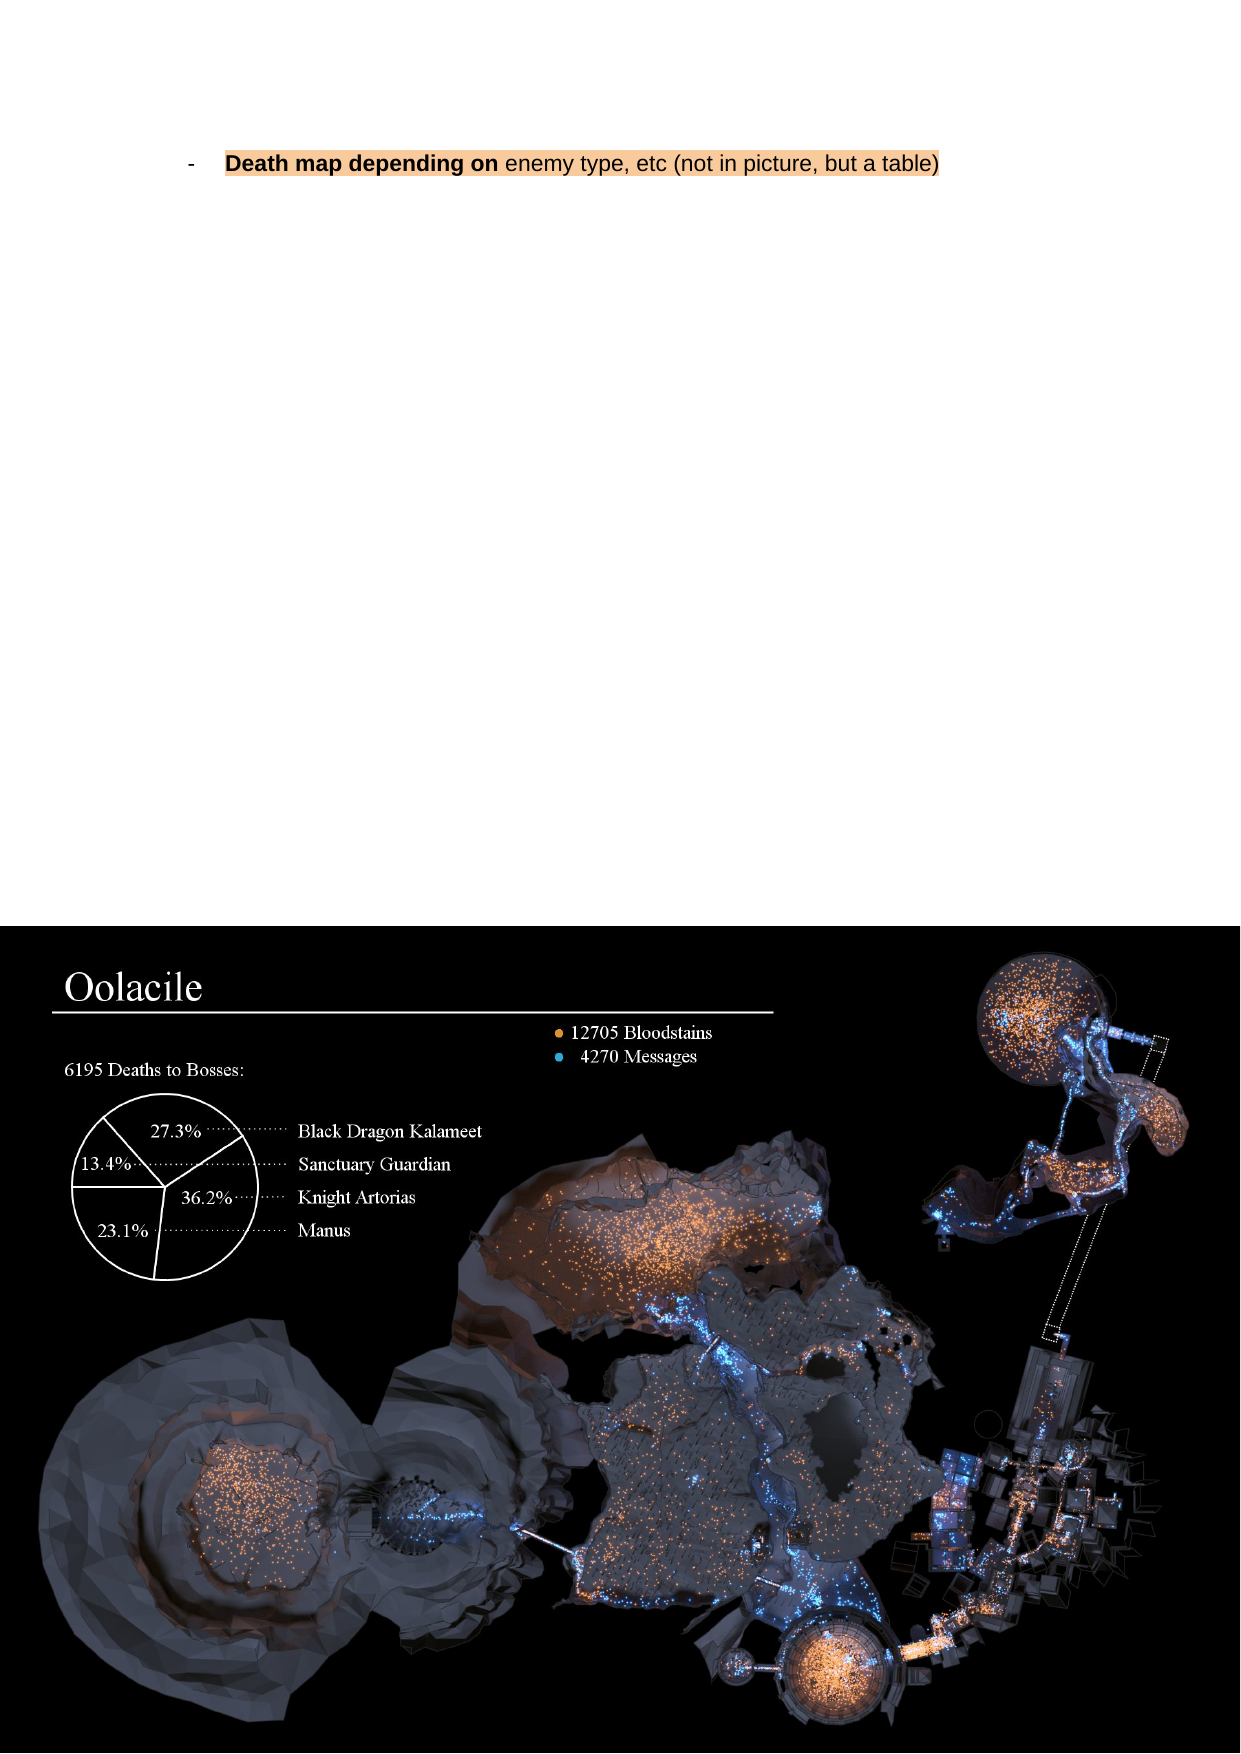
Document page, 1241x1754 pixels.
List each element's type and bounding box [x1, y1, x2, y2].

picture [0, 926, 1241, 1753]
